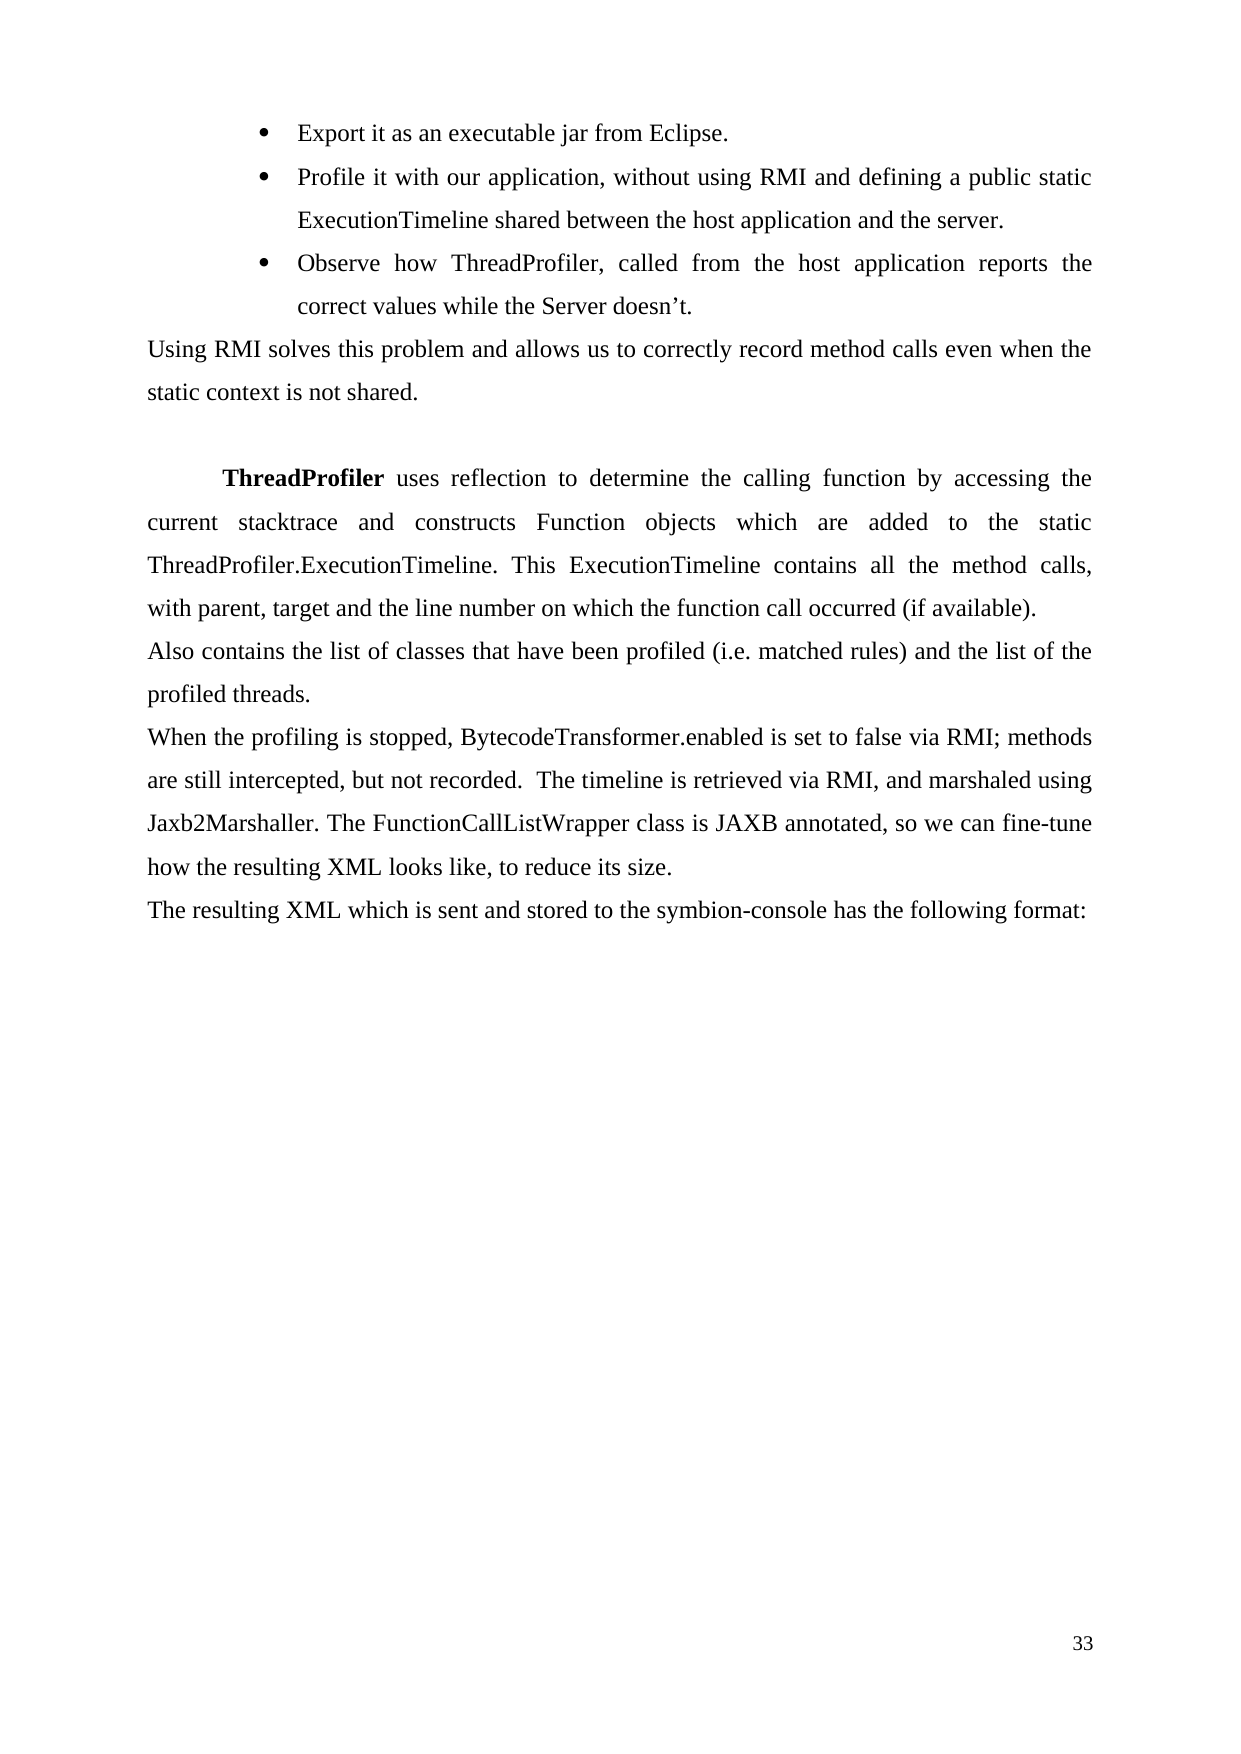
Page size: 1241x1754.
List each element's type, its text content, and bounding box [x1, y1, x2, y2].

text The resulting XML which is sent and stored to the symbion-console has the following format: [147, 895, 1093, 923]
text When the profiling is stopped, BytecodeTransformer.enabled is set to false via RMI; methods are still intercepted, but not recorded. The timeline is retrieved via RMI, and marshaled using Jaxb2Marshaller. The FunctionCallListWrapper class is JAXB annotated, so we can fine-tune how the resulting XML looks like, to reduce its size. [147, 722, 1093, 880]
list Profile it with our application, without using RMI and defining a public static ExecutionTimeline shared between the host application and the server. [259, 162, 1093, 233]
text Using RMI solves this problem and allows us to correctly record method calls even when the static context is not shared. [147, 334, 1093, 406]
text ThreadProfiler uses reflection to determine the calling function by accessing the current stacktrace and constructs Function objects which are added to the static ThreadProfiler.ExecutionTimeline. This ExecutionTimeline contains all the method calls, with parent, target and the line number on which the function call occurred (if available). [147, 463, 1093, 622]
list Observe how ThreadProfiler, called from the host application reports the correct values while the Server doesn’t. [259, 248, 1093, 320]
list Export it as an executable jar from Eclipse. [259, 118, 1093, 147]
text Also contains the list of classes that have been profiled (i.e. matched rules) and the list of the profiled threads. [147, 636, 1093, 708]
